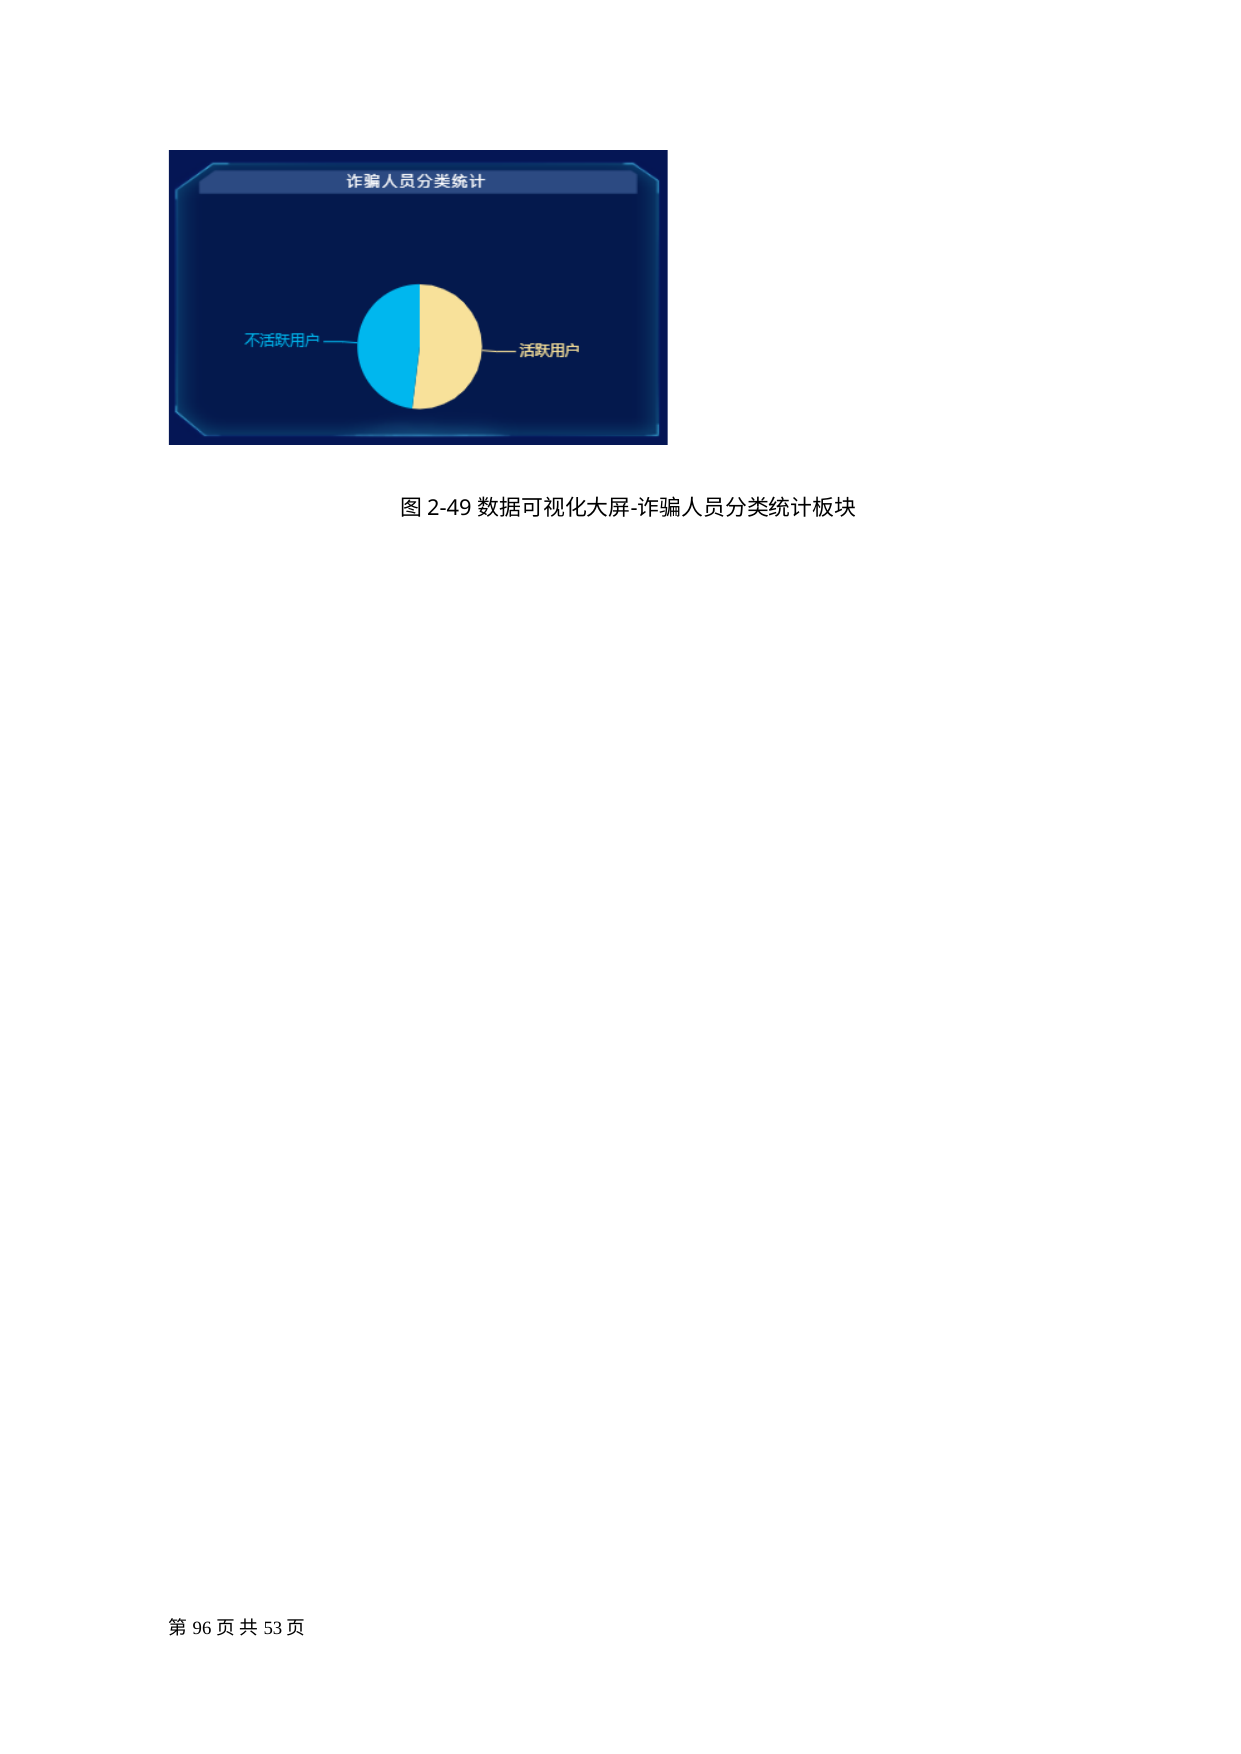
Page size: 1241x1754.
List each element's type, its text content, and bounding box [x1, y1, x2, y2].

picture [168, 150, 668, 445]
